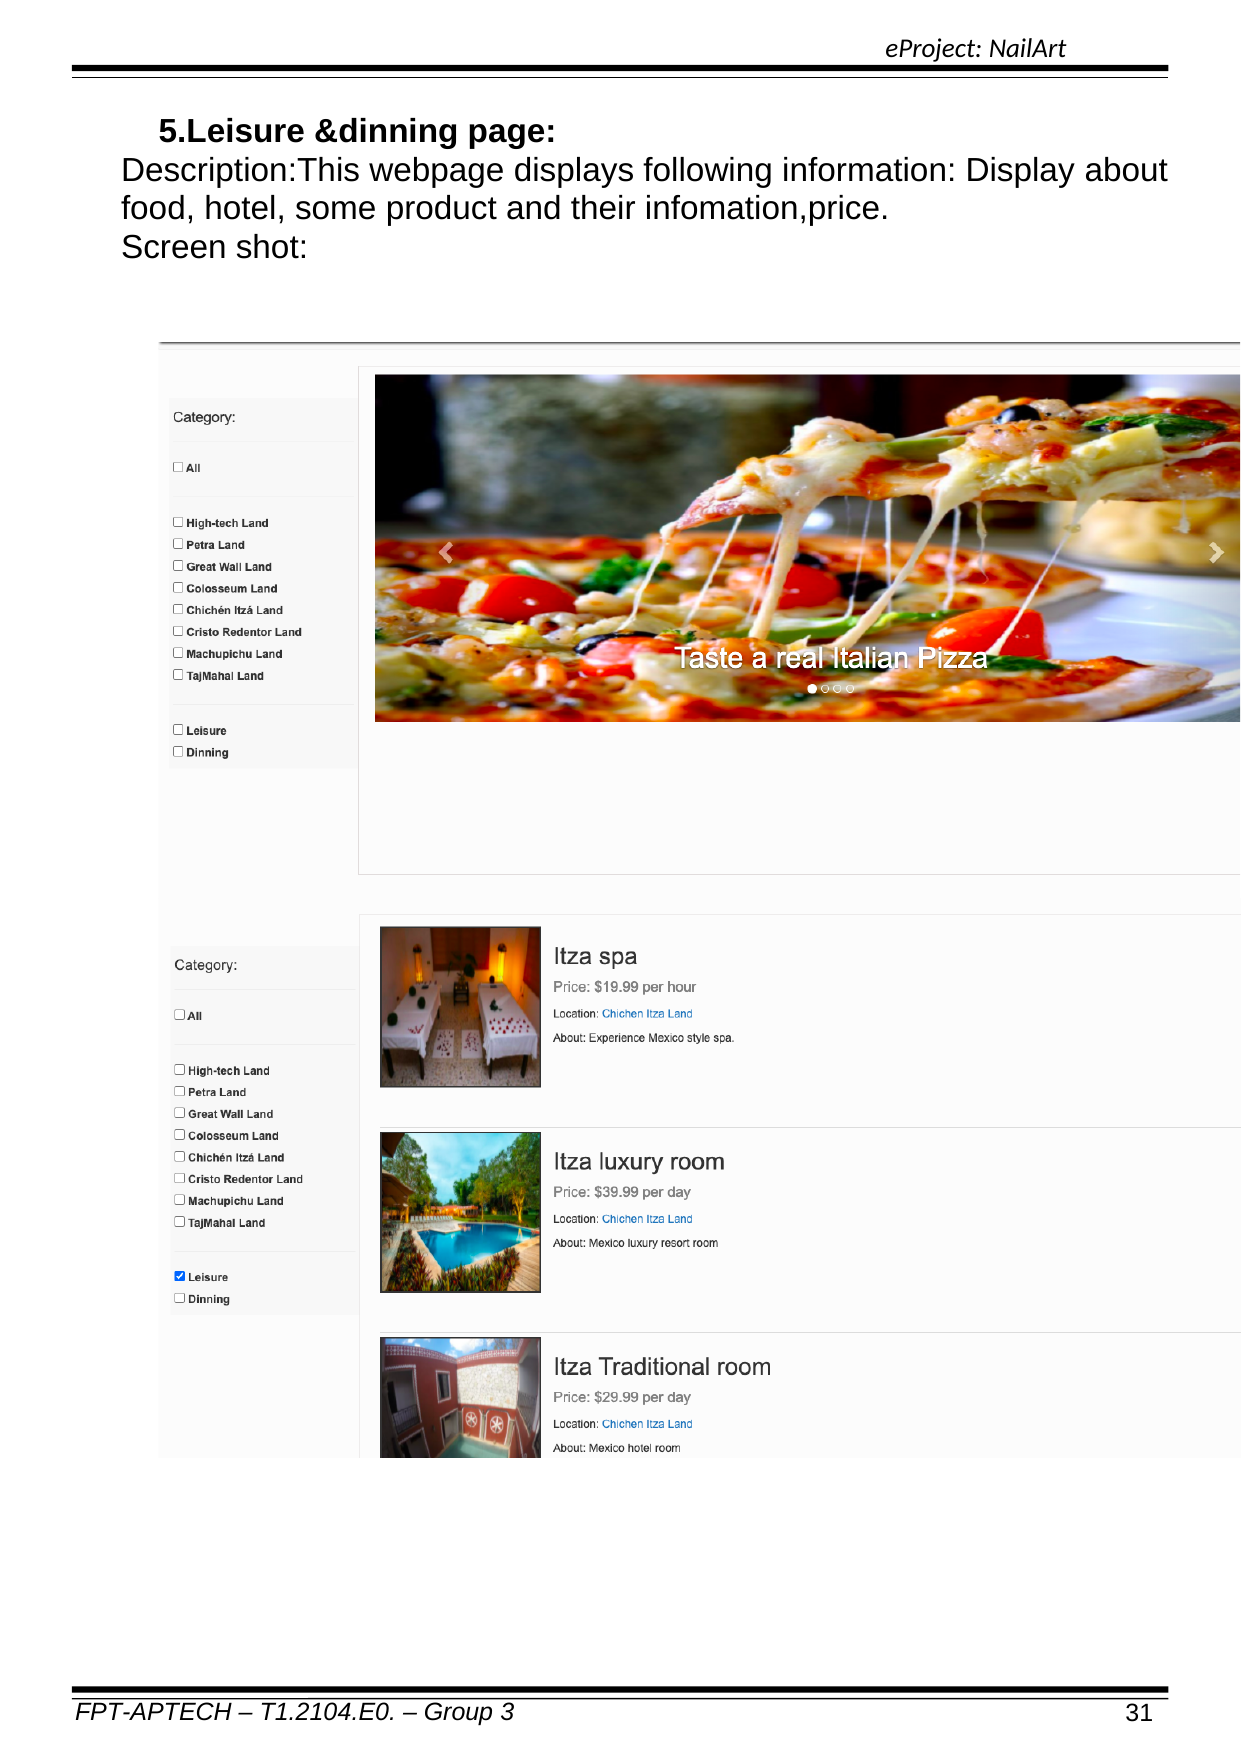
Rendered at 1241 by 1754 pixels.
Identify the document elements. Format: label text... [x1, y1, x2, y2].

picture [158, 342, 1241, 1458]
list 5.Leisure &dinning page: [158, 111, 1203, 150]
text Screen shot: [121, 227, 1203, 265]
text Description:This webpage displays following information: Display about food, hotel, some product and their infomation,price. [121, 150, 1203, 227]
